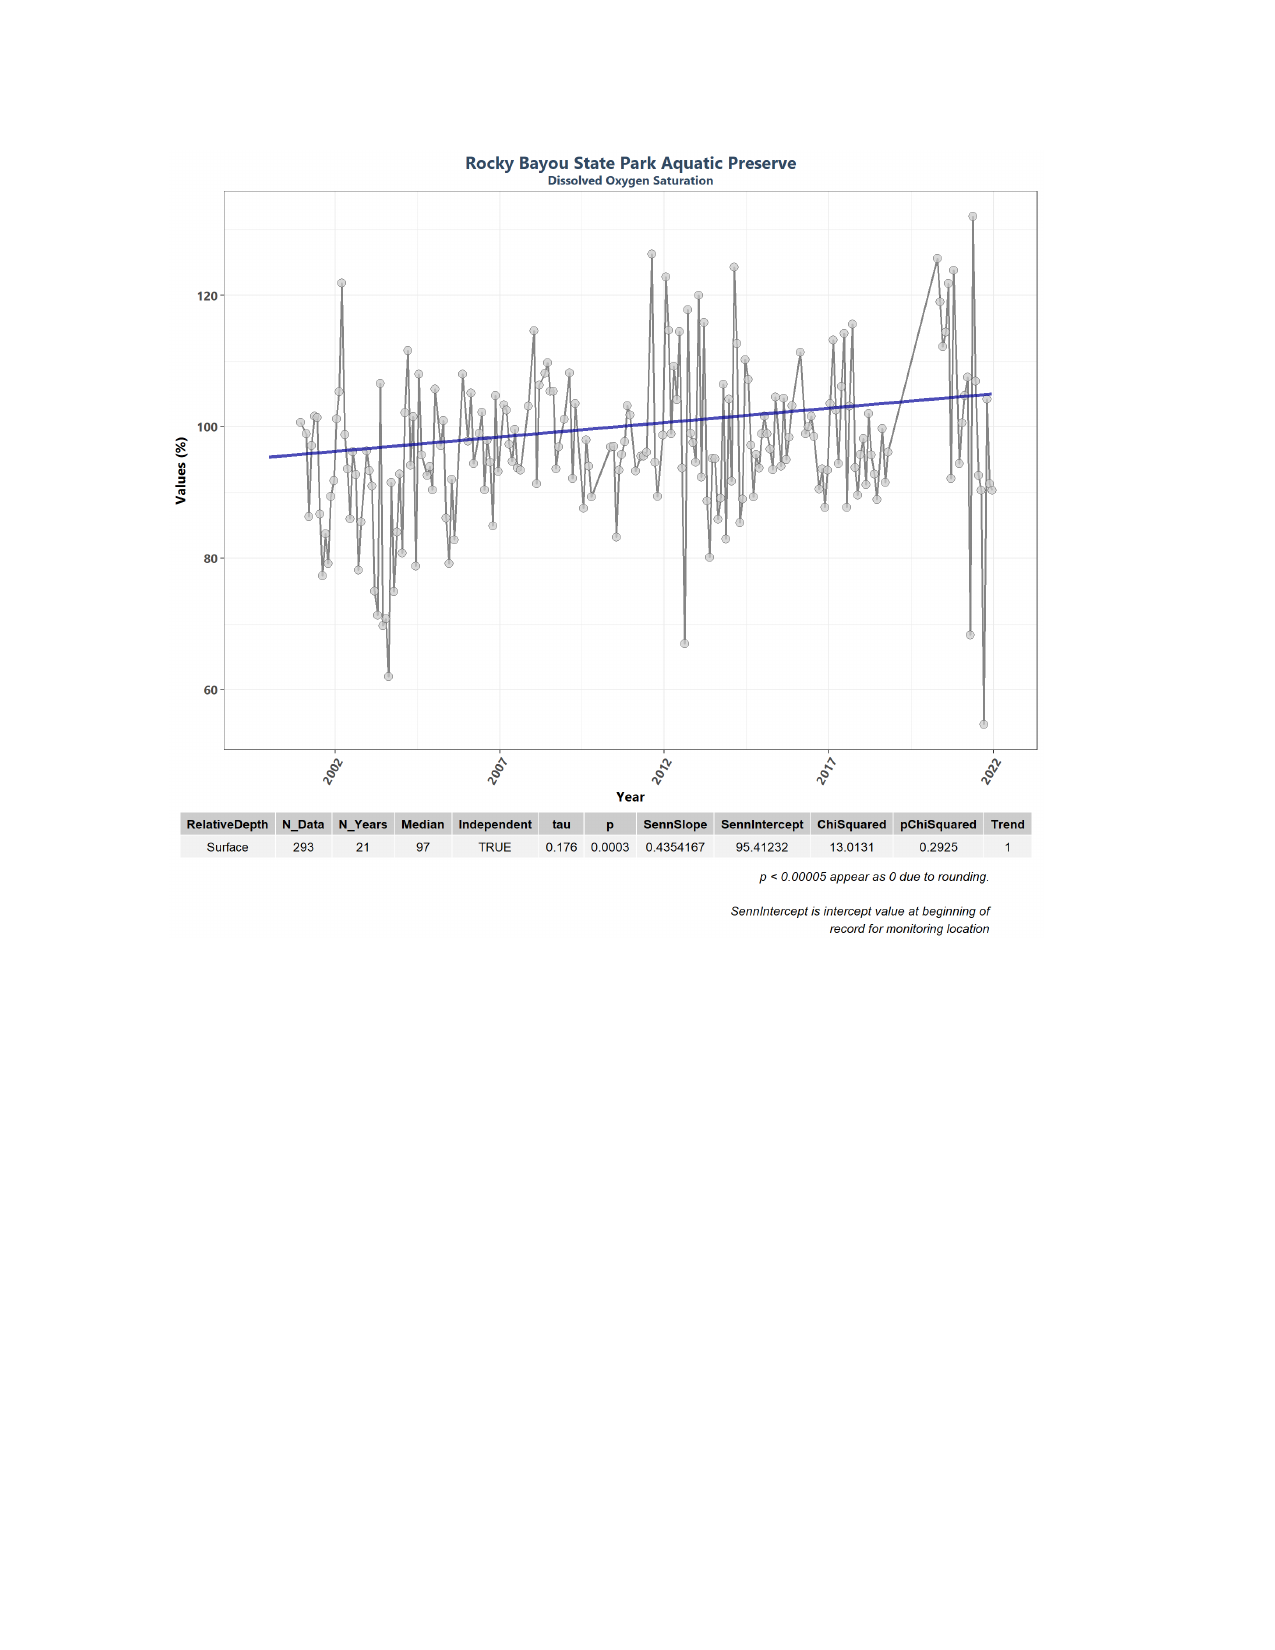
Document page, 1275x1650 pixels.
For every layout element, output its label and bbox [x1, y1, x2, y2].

picture [168, 150, 1044, 938]
